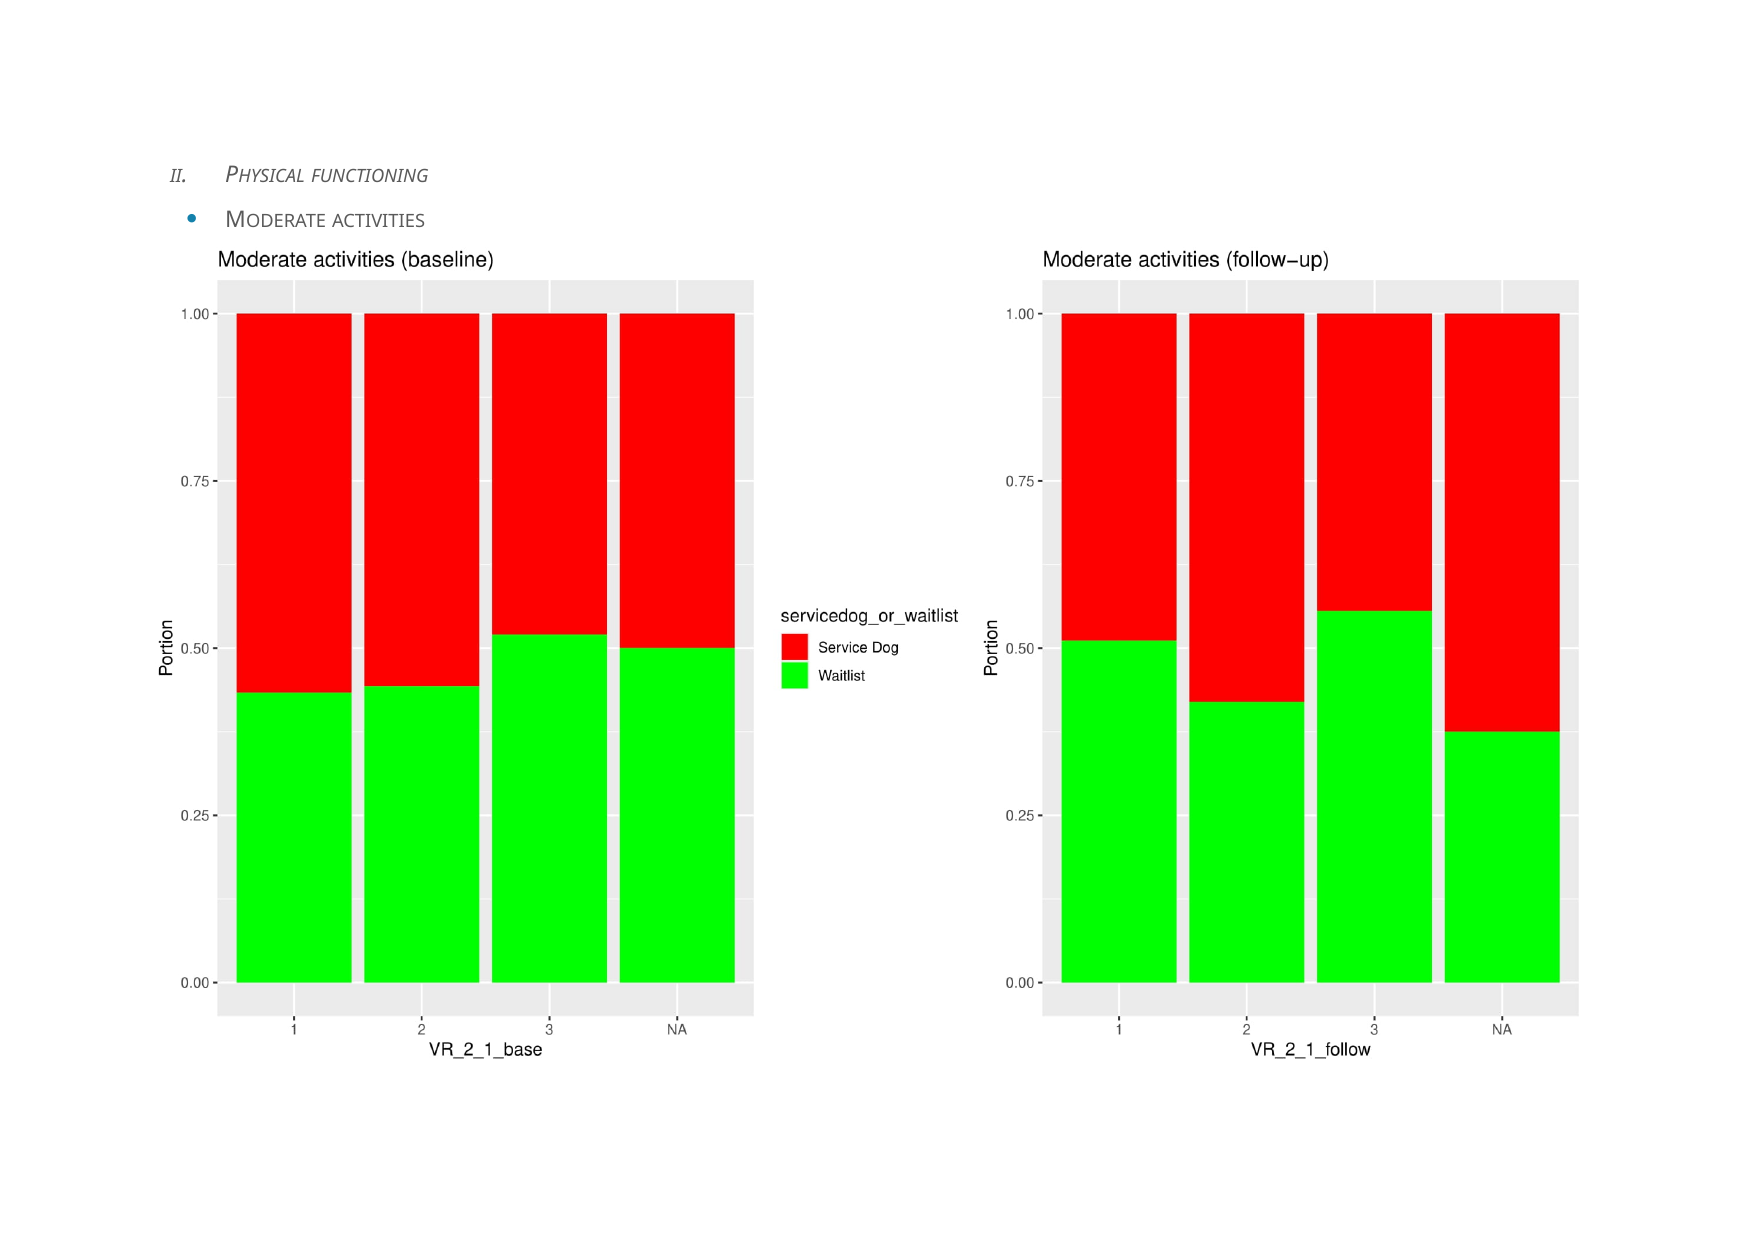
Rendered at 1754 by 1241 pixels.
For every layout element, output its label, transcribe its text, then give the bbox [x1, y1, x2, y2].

subtitle Physical functioning [187, 158, 1604, 189]
subtitle Moderate activities [187, 203, 1604, 234]
picture [150, 242, 1597, 1068]
